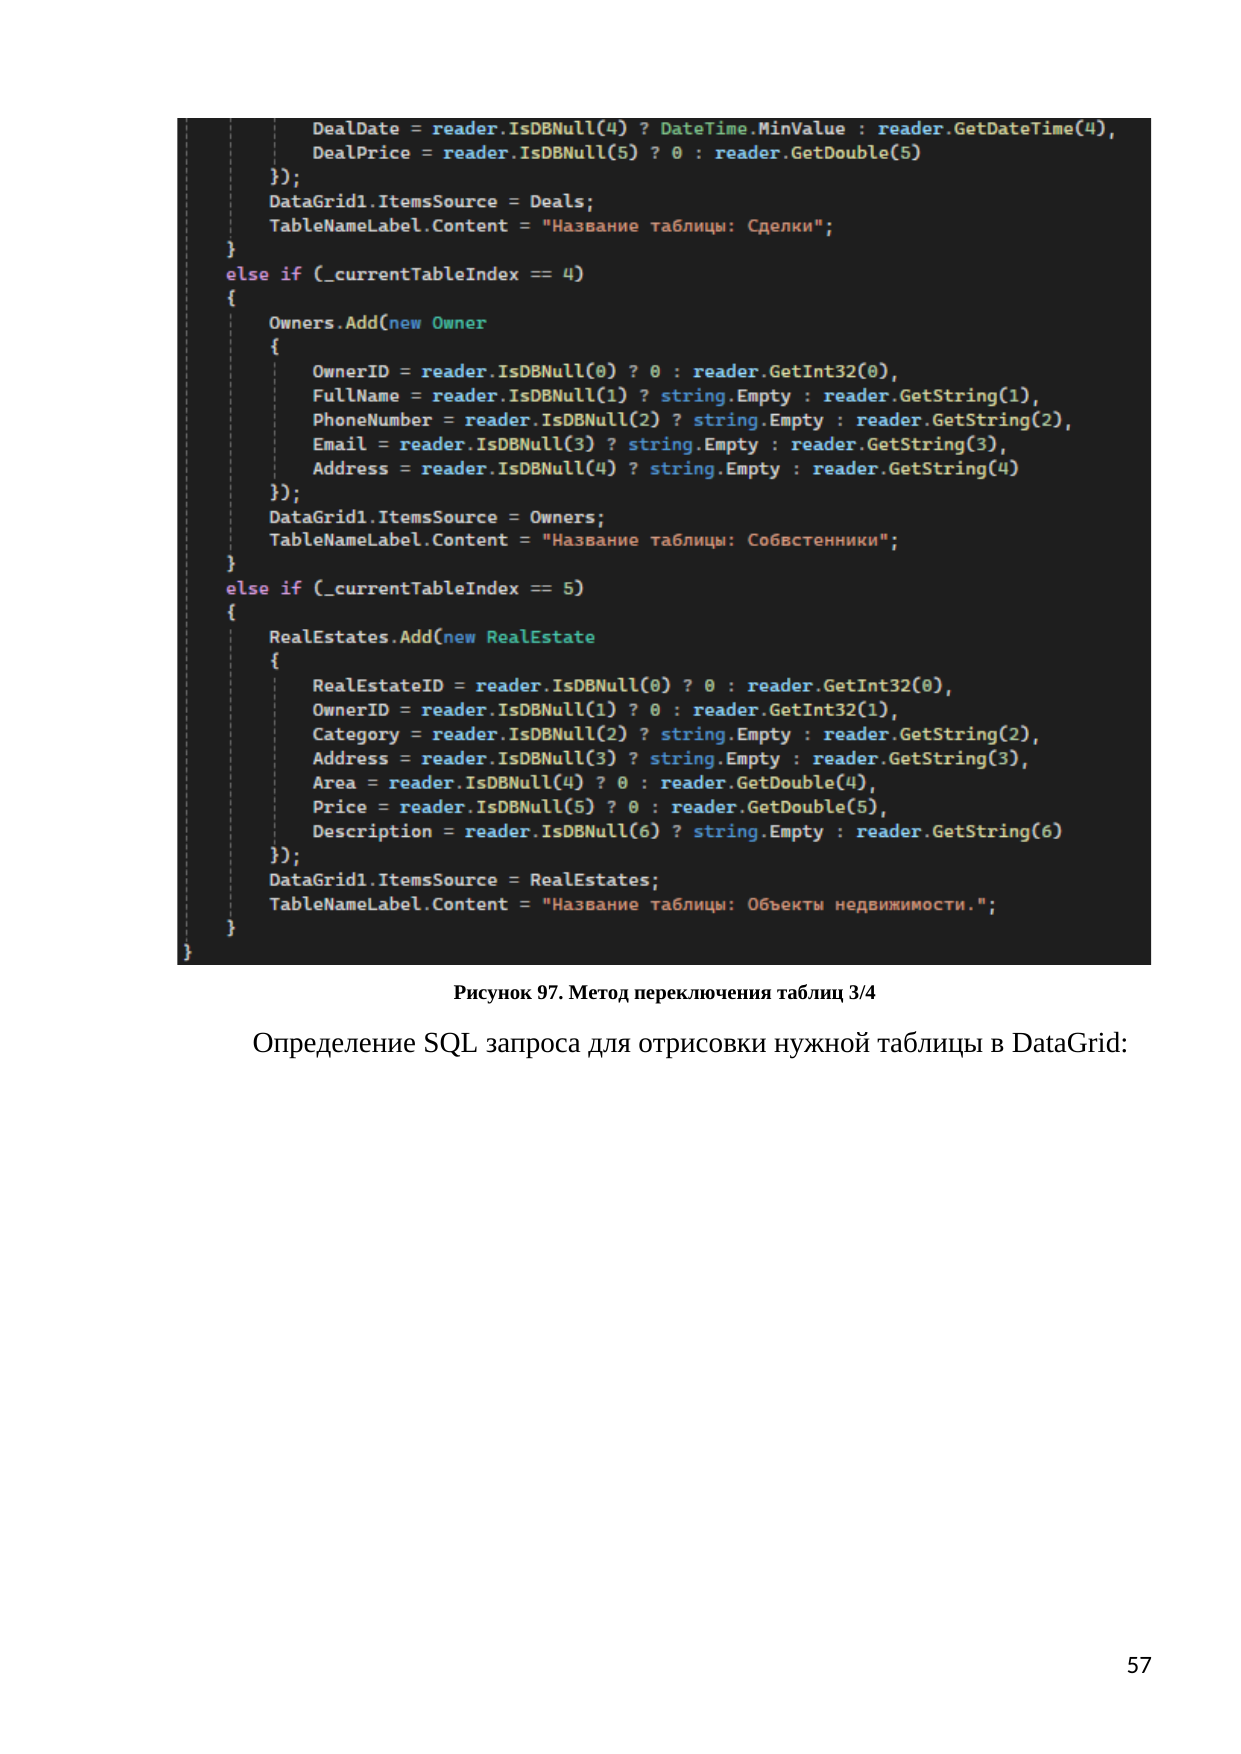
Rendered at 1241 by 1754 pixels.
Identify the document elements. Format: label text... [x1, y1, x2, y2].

text Рисунок 97. Метод переключения таблиц 3/4 [177, 980, 1152, 1004]
picture [177, 118, 1152, 965]
text Определение SQL запроса для отрисовки нужной таблицы в DataGrid: [177, 1025, 1152, 1058]
